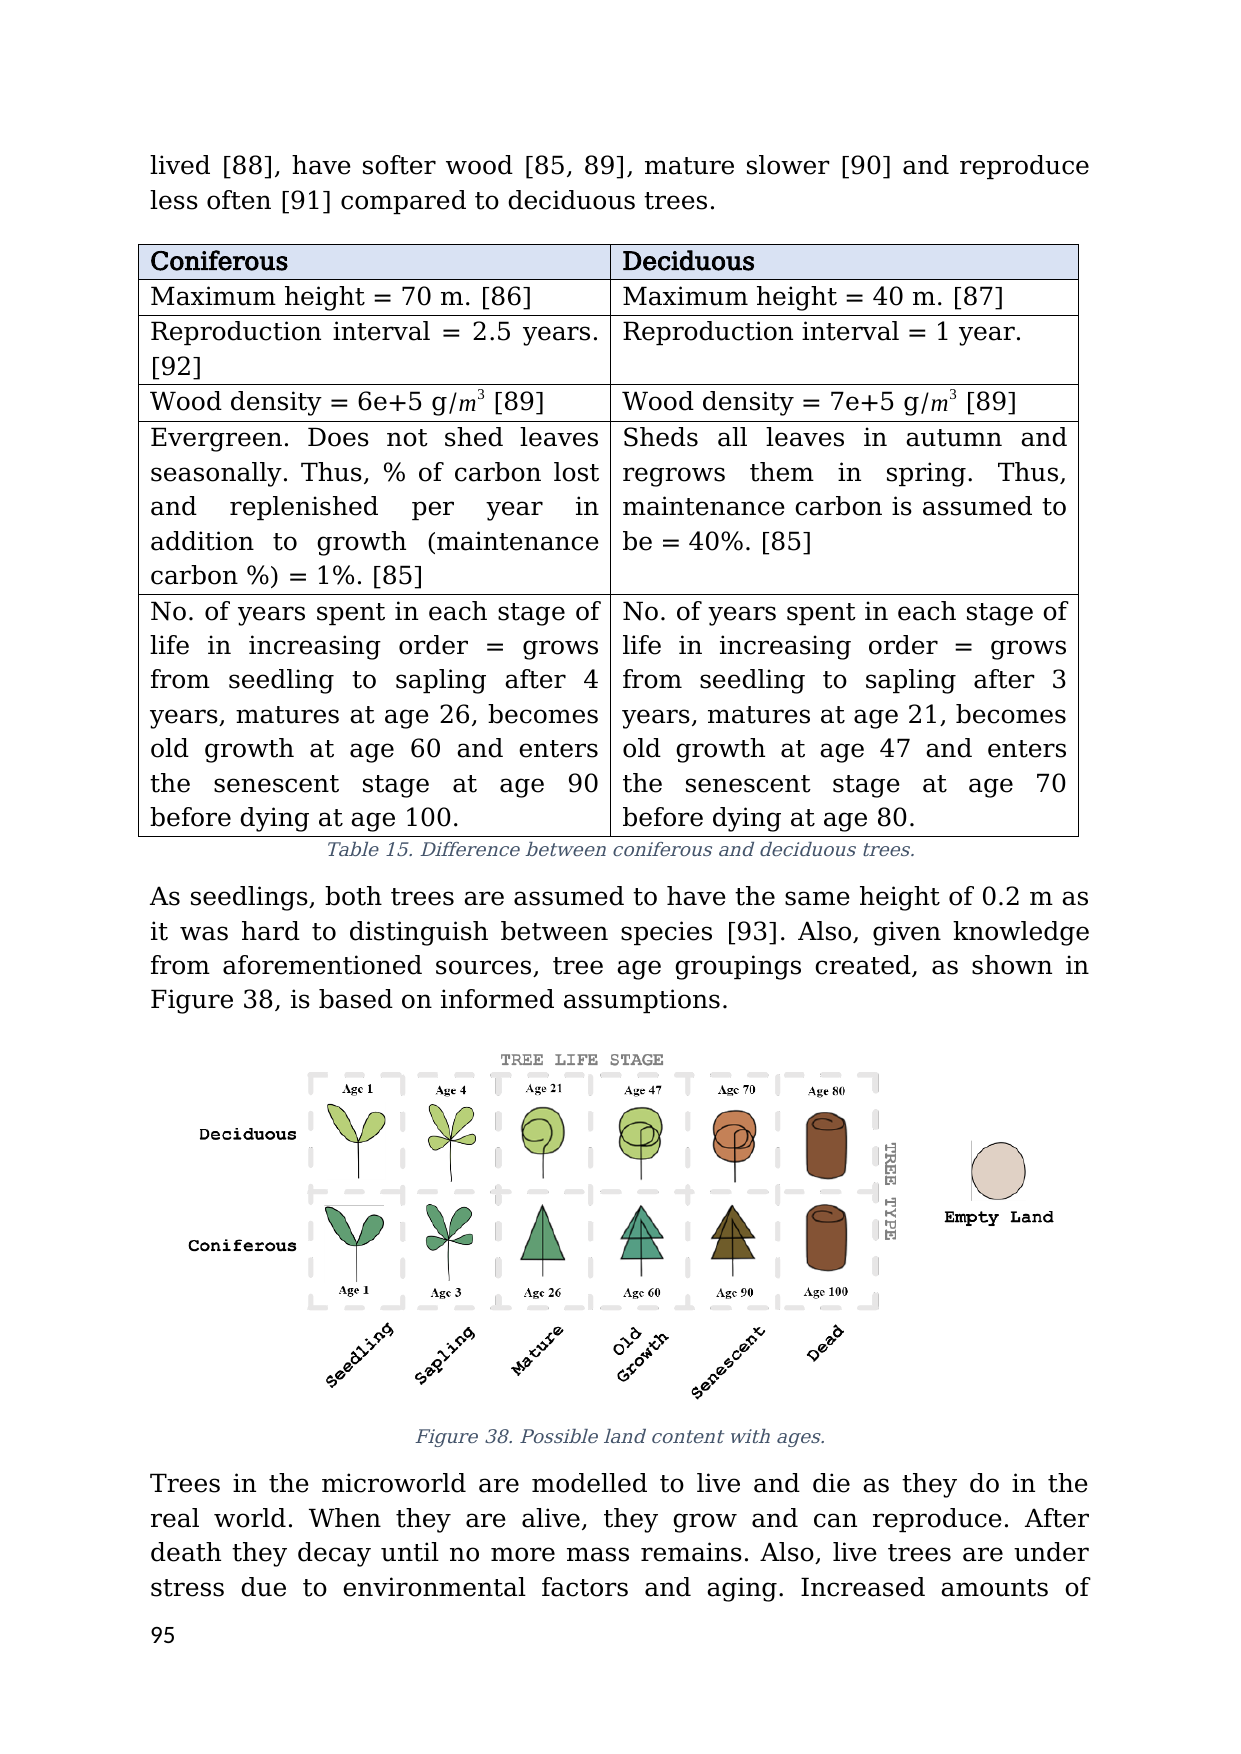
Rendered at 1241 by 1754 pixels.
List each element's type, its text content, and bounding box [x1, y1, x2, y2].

table_header Coniferous [139, 245, 610, 279]
table_cell Sheds all leaves in autumn and regrows them in spring. Thus, maintenance carbon is assumed to be = 40%. [85] [611, 422, 1078, 594]
table_cell Reproduction interval = 2.5 years. [92] [139, 316, 610, 384]
table_cell Wood density = 7e+5 g/ [89] [611, 385, 1078, 421]
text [150, 150, 1090, 214]
table_cell Maximum height = 70 m. [86] [139, 280, 610, 314]
table_cell No. of years spent in each stage of life in increasing order = grows from seedling to sapling after 4 years, matures at age 26, becomes old growth at age 60 and enters the senescent stage at age 90 before dying at age 100. [139, 595, 610, 836]
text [150, 1468, 1090, 1601]
text As seedlings, both trees are assumed to have the same height of 0.2 m as it was hard to distinguish between species [93]. Also, given knowledge from aforementioned sources, tree age groupings created, as shown in Figure 38, is based on informed assumptions. [150, 881, 1090, 1014]
text Table 15. Difference between coniferous and deciduous trees. [150, 837, 1090, 860]
table_header Deciduous [611, 245, 1078, 279]
text Figure 38. Possible land content with ages. [150, 1424, 1090, 1447]
table_cell Wood density = 6e+5 g/ [89] [139, 385, 610, 421]
table_cell Maximum height = 40 m. [87] [611, 280, 1078, 314]
table_cell Evergreen. Does not shed leaves seasonally. Thus, % of carbon lost and replenished per year in addition to growth (maintenance carbon %) = 1%. [85] [139, 422, 610, 594]
table_cell No. of years spent in each stage of life in increasing order = grows from seedling to sapling after 3 years, matures at age 21, becomes old growth at age 47 and enters the senescent stage at age 70 before dying at age 80. [611, 595, 1078, 836]
picture [177, 1043, 1063, 1420]
table_cell Reproduction interval = 1 year. [611, 316, 1078, 384]
